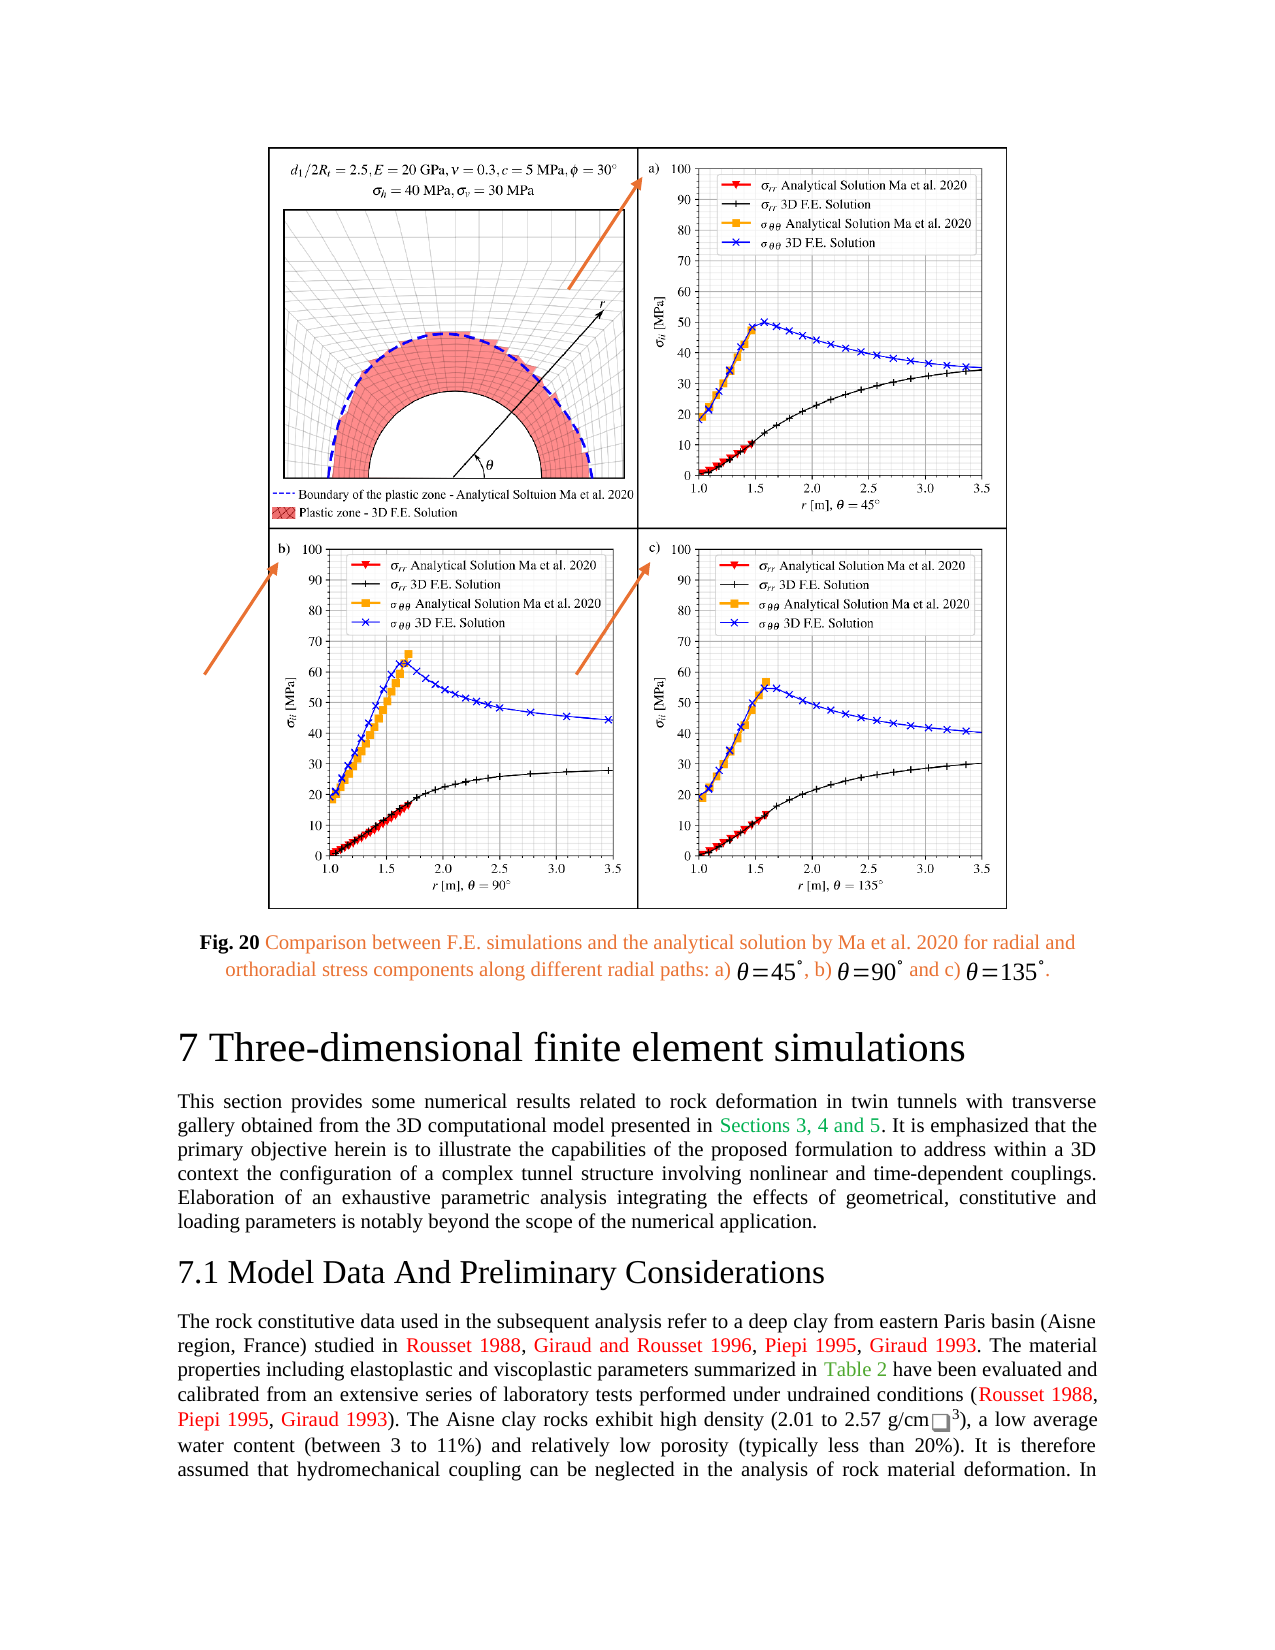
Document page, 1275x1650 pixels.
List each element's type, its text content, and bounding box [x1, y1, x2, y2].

picture [268, 147, 1007, 909]
text This section provides some numerical results related to rock deformation in twin tunnels with transverse gallery obtained from the 3D computational model presented in Sections 3, 4 and 5. It is emphasized that the primary objective herein is to illustrate the capabilities of the proposed formulation to address within a 3D context the configuration of a complex tunnel structure involving nonlinear and time-dependent couplings. Elaboration of an exhaustive parametric analysis integrating the effects of geometrical, constitutive and loading parameters is notably beyond the scope of the numerical application. [177, 1089, 1098, 1233]
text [177, 1309, 1098, 1481]
subtitle 7 Three-dimensional finite element simulations [177, 1022, 1098, 1070]
subtitle 7.1 Model Data And Preliminary Considerations [177, 1252, 1098, 1291]
text Fig. 20 Comparison between F.E. simulations and the analytical solution by Ma et al. 2020 for radial and orthoradial stress components along different radial paths: a) , b) and c) . [177, 930, 1098, 985]
